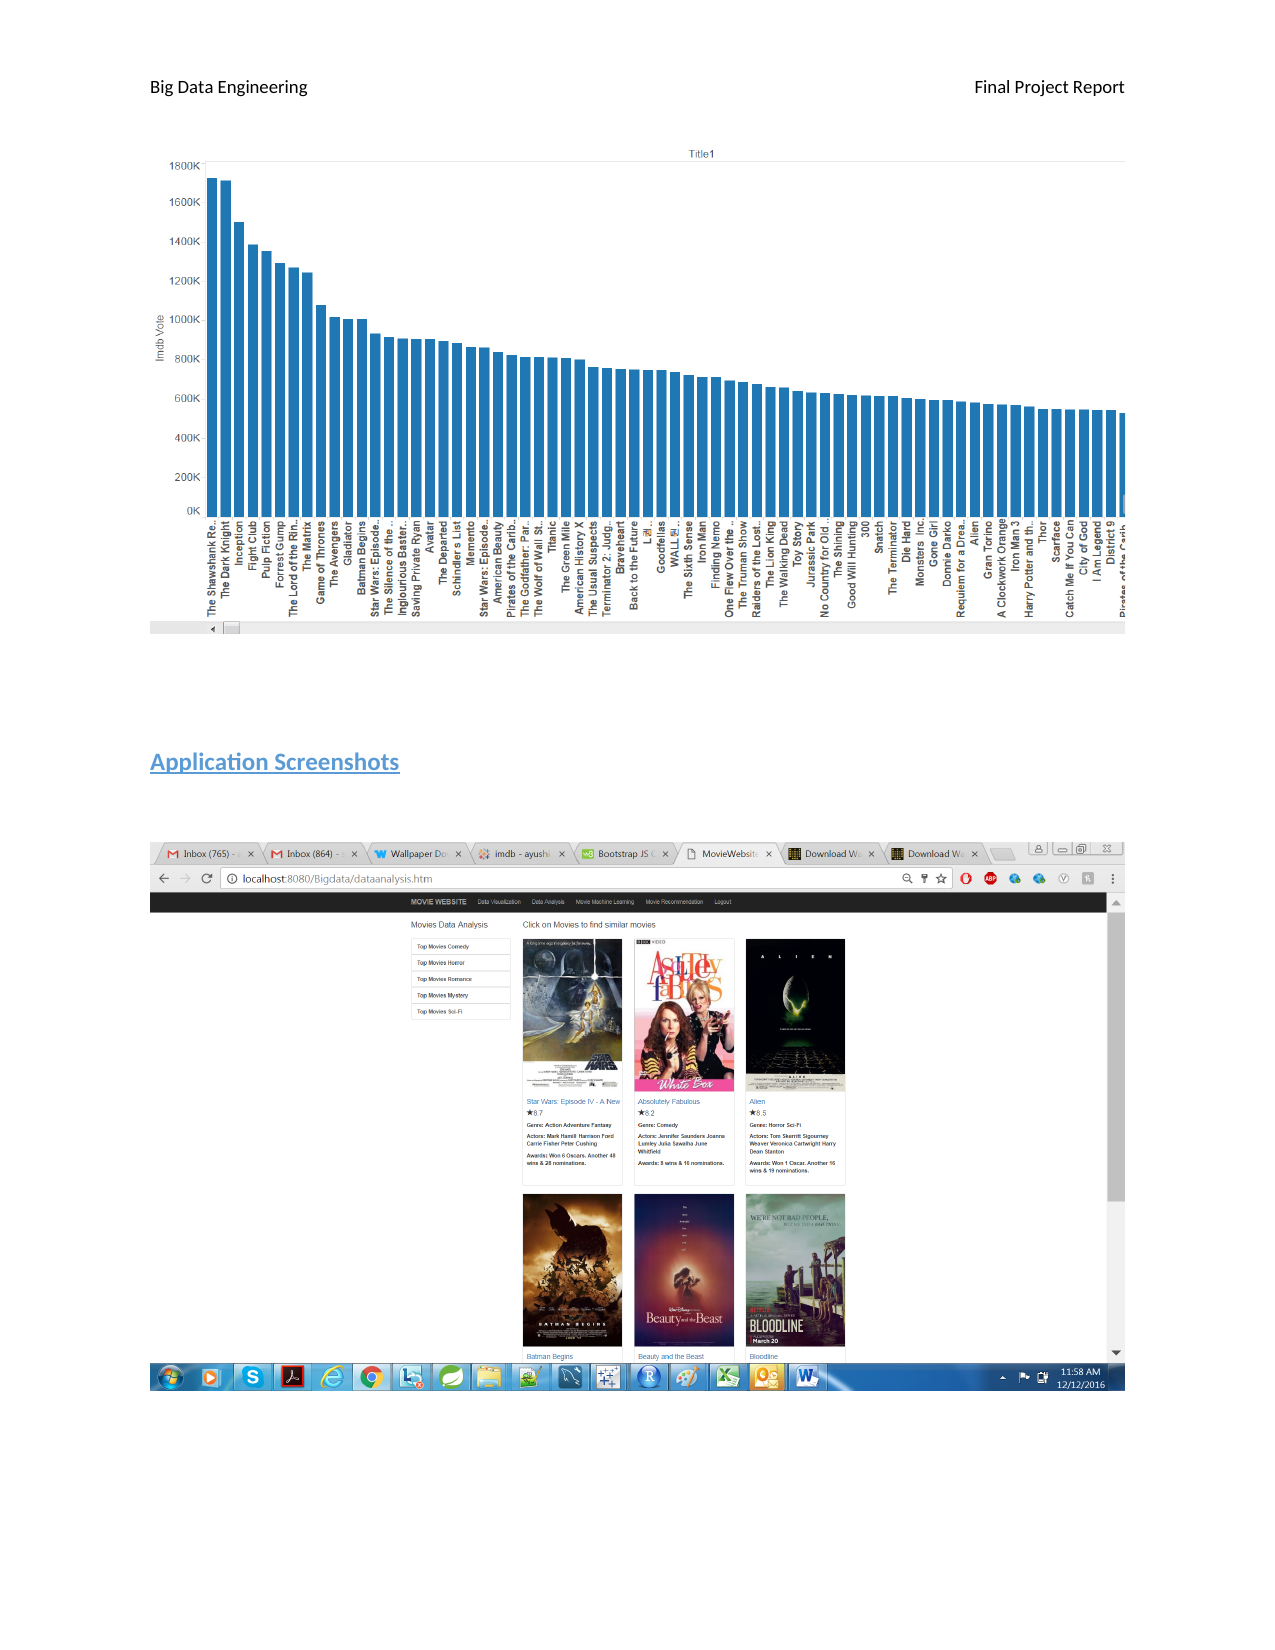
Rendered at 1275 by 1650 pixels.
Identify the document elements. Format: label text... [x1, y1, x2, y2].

picture [150, 842, 1125, 1391]
text Application Screenshots [150, 746, 1125, 776]
picture [150, 150, 1125, 634]
